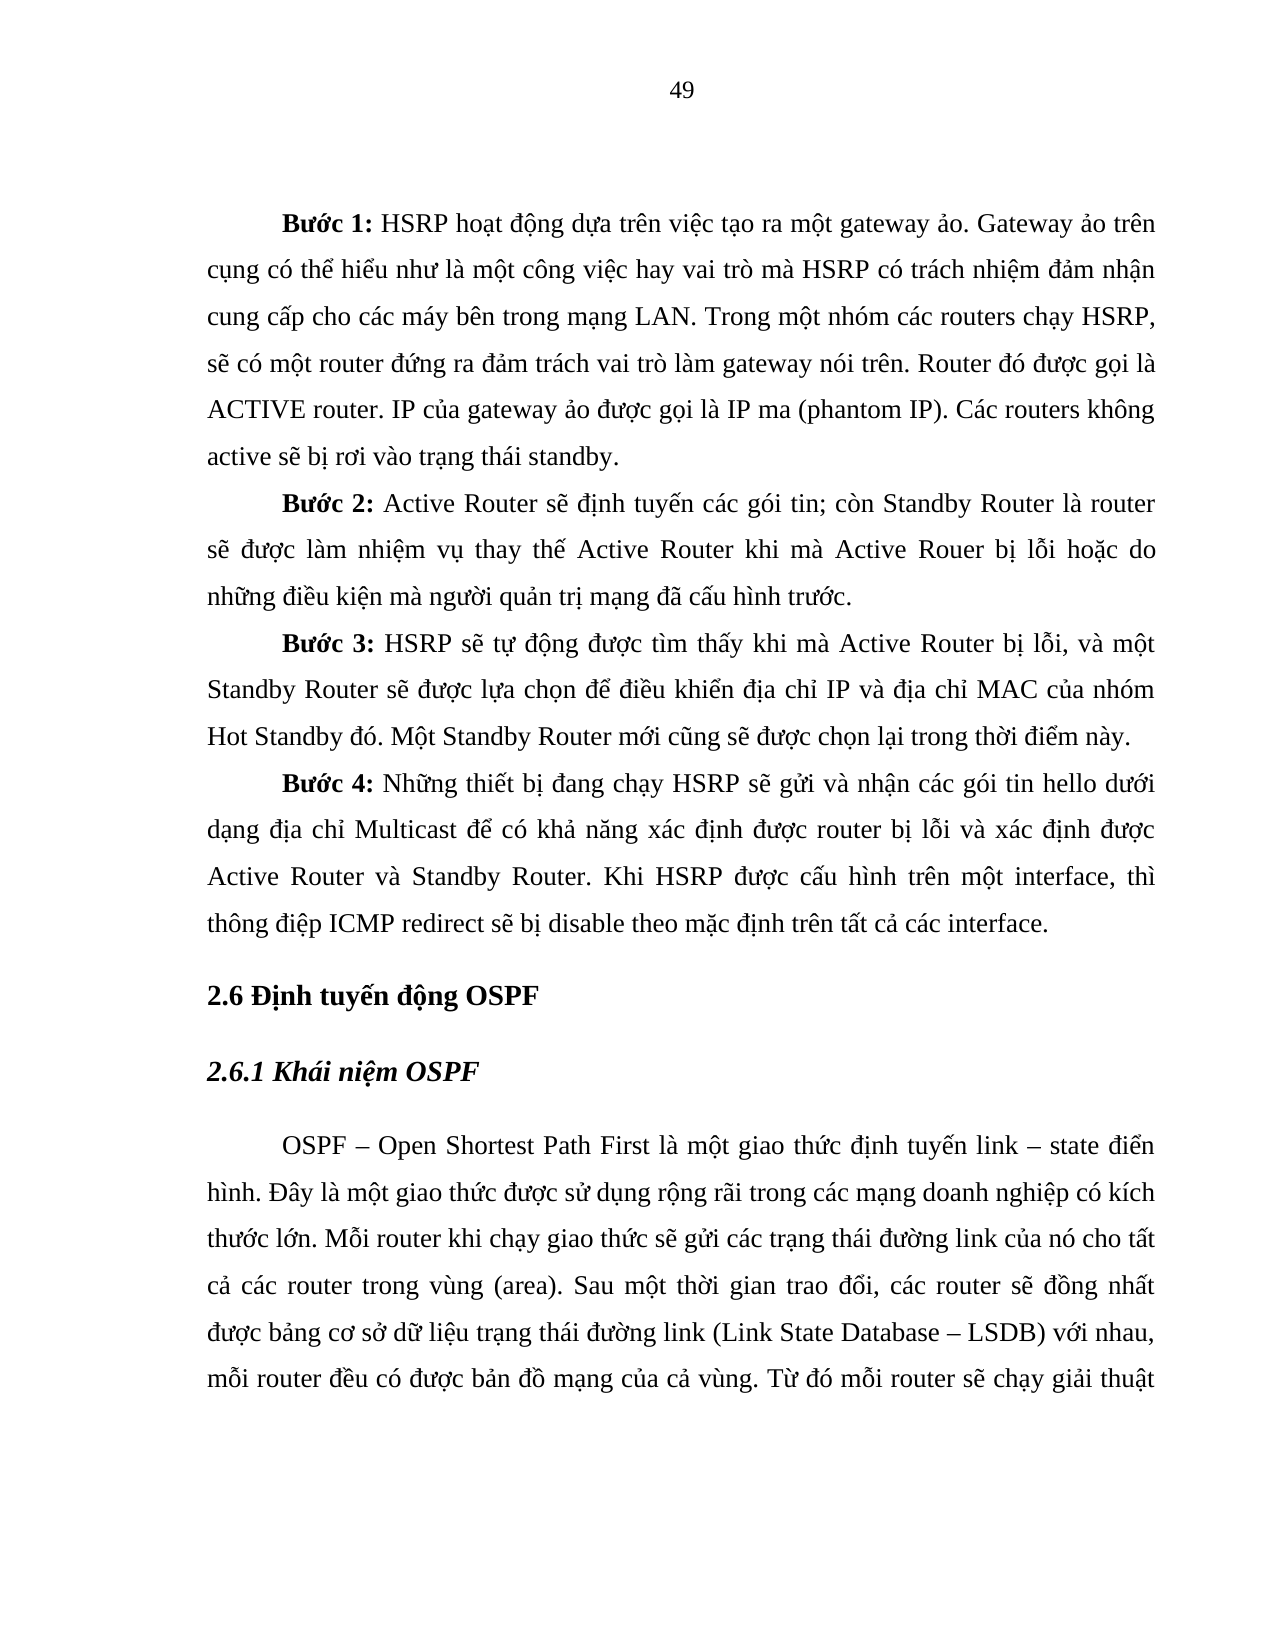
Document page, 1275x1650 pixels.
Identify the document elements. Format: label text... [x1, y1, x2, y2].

text 2.6.1 Khái niệm OSPF [207, 1054, 1157, 1087]
text Bước 2: Active Router sẽ định tuyến các gói tin; còn Standby Router là router sẽ được làm nhiệm vụ thay thế Active Router khi mà Active Rouer bị lỗi hoặc do những điều kiện mà người quản trị mạng đã cấu hình trước. [207, 487, 1157, 611]
text Bước 1: HSRP hoạt động dựa trên việc tạo ra một gateway ảo. Gateway ảo trên cụng có thể hiểu như là một công việc hay vai trò mà HSRP có trách nhiệm đảm nhận cung cấp cho các máy bên trong mạng LAN. Trong một nhóm các routers chạy HSRP, sẽ có một router đứng ra đảm trách vai trò làm gateway nói trên. Router đó được gọi là ACTIVE router. IP của gateway ảo được gọi là IP ma (phantom IP). Các routers không active sẽ bị rơi vào trạng thái standby. [207, 207, 1157, 471]
text Bước 4: Những thiết bị đang chạy HSRP sẽ gửi và nhận các gói tin hello dưới dạng địa chỉ Multicast để có khả năng xác định được router bị lỗi và xác định được Active Router và Standby Router. Khi HSRP được cấu hình trên một interface, thì thông điệp ICMP redirect sẽ bị disable theo mặc định trên tất cả các interface. [207, 767, 1157, 938]
text Bước 3: HSRP sẽ tự động được tìm thấy khi mà Active Router bị lỗi, và một Standby Router sẽ được lựa chọn để điều khiển địa chỉ IP và địa chỉ MAC của nhóm Hot Standby đó. Một Standby Router mới cũng sẽ được chọn lại trong thời điểm này. [207, 627, 1157, 751]
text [207, 1129, 1157, 1393]
text 2.6 Định tuyến động OSPF [207, 978, 1157, 1012]
